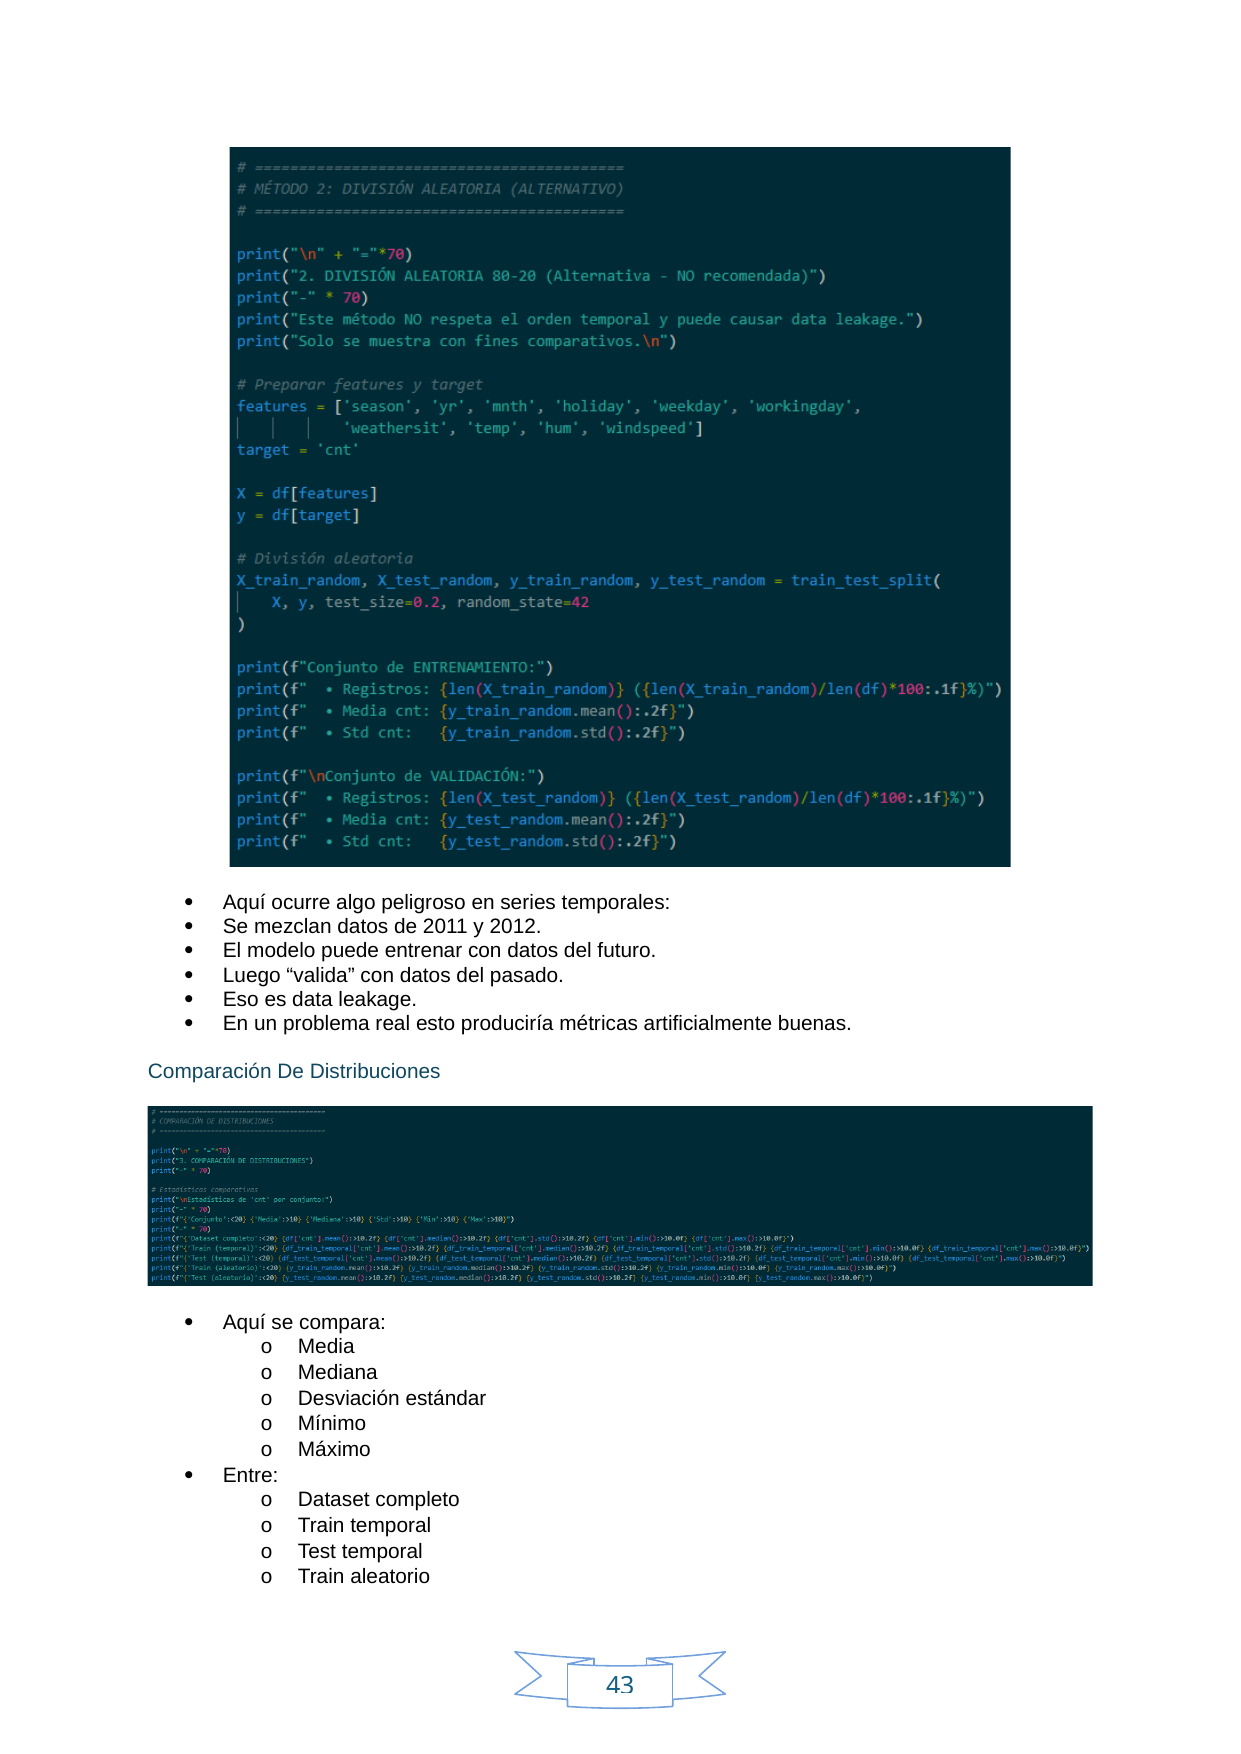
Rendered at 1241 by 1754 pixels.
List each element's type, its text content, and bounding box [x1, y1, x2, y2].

picture [882, 683, 886, 697]
picture [264, 295, 270, 302]
picture [449, 839, 456, 848]
picture [563, 578, 570, 584]
picture [590, 578, 596, 585]
picture [264, 665, 271, 672]
picture [424, 663, 430, 672]
picture [951, 792, 959, 802]
picture [797, 687, 809, 693]
picture [794, 792, 798, 806]
picture [362, 687, 368, 694]
picture [238, 339, 244, 349]
list Aquí ocurre algo peligroso en series temporales: [185, 890, 1092, 914]
picture [247, 839, 253, 846]
picture [524, 817, 539, 824]
picture [550, 705, 557, 715]
picture [477, 795, 481, 806]
picture [402, 597, 422, 607]
picture [385, 271, 394, 280]
picture [238, 796, 244, 805]
picture [819, 683, 825, 695]
picture [523, 184, 530, 193]
picture [353, 382, 360, 389]
picture [239, 380, 245, 388]
picture [477, 423, 482, 433]
picture [390, 662, 399, 672]
picture [582, 817, 589, 824]
picture [560, 730, 571, 737]
picture [328, 597, 332, 607]
picture [284, 835, 288, 849]
picture [447, 772, 456, 781]
picture [599, 727, 606, 737]
picture [601, 794, 605, 806]
picture [539, 770, 543, 780]
list Aquí se compara: [185, 1309, 1092, 1334]
picture [687, 685, 694, 693]
picture [308, 578, 315, 585]
picture [440, 662, 447, 672]
picture [502, 730, 508, 737]
picture [495, 771, 499, 781]
picture [511, 578, 518, 588]
picture [239, 206, 245, 214]
picture [388, 556, 395, 563]
picture [530, 598, 535, 607]
picture [598, 317, 610, 327]
picture [705, 273, 711, 280]
picture [284, 814, 288, 828]
picture [352, 426, 360, 433]
picture [740, 273, 751, 280]
picture [827, 578, 834, 584]
picture [538, 600, 544, 607]
picture [284, 727, 288, 741]
picture [451, 730, 456, 739]
picture [238, 489, 244, 498]
picture [293, 487, 297, 501]
picture [503, 600, 510, 607]
picture [247, 317, 253, 324]
picture [264, 252, 271, 258]
picture [309, 770, 315, 782]
picture [564, 184, 572, 193]
picture [771, 687, 785, 693]
list Train temporal [260, 1513, 1092, 1538]
picture [475, 817, 482, 823]
picture [757, 406, 768, 411]
picture [463, 578, 469, 585]
list Desviación estándar [260, 1385, 1092, 1411]
picture [346, 293, 360, 302]
list Dataset completo [260, 1487, 1092, 1513]
picture [678, 317, 685, 327]
picture [863, 684, 869, 693]
picture [680, 422, 685, 433]
list En un problema real esto produciría métricas artificialmente buenas. [185, 1011, 1092, 1034]
picture [441, 727, 446, 741]
picture [239, 184, 245, 193]
picture [293, 661, 298, 672]
picture [762, 795, 768, 802]
picture [450, 709, 456, 717]
picture [520, 839, 539, 846]
picture [781, 401, 788, 411]
picture [661, 727, 667, 741]
picture [971, 685, 976, 694]
picture [300, 382, 307, 389]
picture [264, 730, 270, 737]
picture [788, 684, 794, 693]
picture [547, 426, 553, 433]
picture [238, 817, 253, 827]
picture [468, 596, 495, 607]
picture [542, 836, 547, 846]
picture [581, 708, 592, 715]
picture [300, 248, 315, 260]
list Mínimo [260, 1411, 1092, 1437]
picture [727, 575, 750, 585]
picture [758, 273, 764, 280]
subtitle Comparación De Distribuciones [148, 1058, 1092, 1082]
picture [390, 684, 394, 694]
picture [238, 295, 253, 305]
picture [264, 317, 271, 324]
picture [238, 513, 244, 522]
picture [550, 727, 557, 737]
picture [508, 771, 518, 780]
picture [247, 665, 253, 672]
picture [556, 339, 561, 349]
picture [264, 687, 271, 693]
picture [753, 578, 764, 585]
picture [349, 706, 354, 714]
picture [845, 792, 852, 802]
picture [238, 576, 244, 585]
picture [564, 317, 570, 324]
picture [475, 730, 482, 737]
picture [609, 814, 613, 827]
picture [627, 705, 631, 716]
picture [582, 597, 588, 607]
picture [405, 315, 415, 324]
picture [441, 814, 446, 828]
picture [403, 184, 412, 193]
picture [593, 817, 606, 824]
picture [293, 835, 298, 846]
picture [644, 728, 650, 737]
picture [396, 249, 403, 259]
picture [678, 793, 684, 802]
picture [451, 817, 456, 826]
picture [318, 382, 324, 389]
picture [621, 578, 633, 585]
picture [542, 814, 547, 824]
picture [349, 815, 355, 822]
picture [256, 184, 267, 190]
picture [618, 814, 622, 827]
picture [555, 687, 562, 693]
picture [441, 382, 448, 389]
picture [609, 683, 614, 697]
picture [485, 685, 490, 693]
picture [572, 817, 579, 824]
picture [551, 839, 562, 846]
picture [600, 401, 606, 411]
picture [644, 815, 650, 824]
picture [564, 401, 570, 411]
list Máximo [260, 1437, 1092, 1463]
picture [335, 491, 354, 498]
list Eso es data leakage. [185, 986, 1092, 1011]
picture [284, 313, 288, 327]
picture [348, 578, 360, 585]
picture [300, 314, 304, 324]
picture [472, 663, 483, 672]
picture [899, 684, 905, 694]
picture [238, 665, 244, 675]
picture [557, 426, 571, 433]
picture [610, 838, 614, 848]
picture [689, 708, 693, 719]
picture [300, 600, 306, 608]
picture [559, 795, 566, 802]
picture [560, 597, 578, 607]
picture [573, 792, 583, 802]
picture [343, 706, 348, 714]
picture [889, 793, 905, 802]
picture [238, 317, 244, 327]
picture [618, 709, 622, 719]
picture [374, 339, 381, 346]
picture [318, 491, 324, 498]
list Test temporal [260, 1538, 1092, 1564]
picture [292, 792, 297, 802]
picture [812, 683, 816, 697]
picture [490, 426, 505, 436]
picture [335, 575, 345, 585]
picture [636, 423, 641, 433]
picture [247, 404, 253, 411]
picture [238, 730, 249, 740]
picture [343, 317, 354, 324]
picture [292, 705, 297, 715]
picture [471, 575, 491, 585]
picture [372, 487, 376, 501]
list El modelo puede entrenar con datos del futuro. [185, 938, 1092, 962]
picture [363, 292, 367, 306]
list Media [260, 1334, 1092, 1359]
picture [894, 578, 900, 588]
list Se mezclan datos de 2011 y 2012. [185, 914, 1092, 938]
picture [520, 730, 527, 737]
picture [468, 771, 474, 781]
picture [634, 836, 641, 846]
list Luego “valida” con datos del pasado. [185, 962, 1092, 986]
picture [661, 814, 667, 828]
picture [679, 271, 688, 280]
picture [264, 339, 271, 345]
picture [379, 576, 385, 585]
picture [684, 401, 691, 411]
picture [238, 687, 244, 697]
picture [264, 839, 271, 845]
picture [653, 835, 657, 849]
picture [586, 795, 598, 802]
picture [560, 708, 571, 715]
picture [318, 578, 328, 585]
picture [473, 187, 481, 193]
picture [590, 836, 597, 846]
picture [952, 683, 956, 693]
picture [802, 792, 808, 803]
list Train aleatorio [260, 1564, 1092, 1590]
picture [354, 597, 358, 607]
picture [239, 554, 245, 562]
picture [596, 708, 615, 715]
picture [653, 578, 658, 588]
picture [261, 447, 275, 457]
picture [618, 727, 622, 740]
picture [433, 662, 438, 672]
list Mediana [260, 1359, 1092, 1385]
picture [609, 727, 613, 740]
picture [336, 400, 340, 414]
picture [326, 513, 332, 520]
picture [239, 163, 245, 171]
picture [739, 687, 746, 693]
picture [238, 839, 244, 849]
picture [284, 661, 288, 675]
picture [238, 252, 244, 262]
picture [493, 404, 505, 411]
picture [645, 835, 650, 846]
picture [599, 578, 605, 585]
picture [462, 382, 469, 392]
picture [533, 730, 547, 737]
picture [317, 774, 324, 781]
picture [278, 404, 293, 411]
picture [284, 292, 288, 306]
picture [264, 817, 270, 824]
picture [934, 792, 940, 802]
picture [605, 575, 618, 585]
picture [390, 249, 394, 259]
picture [485, 793, 490, 802]
list Entre: [185, 1463, 1092, 1487]
picture [477, 685, 481, 697]
picture [661, 705, 667, 715]
picture [595, 687, 606, 693]
picture [551, 817, 562, 824]
picture [238, 709, 244, 718]
picture [943, 684, 949, 694]
picture [238, 274, 244, 283]
picture [653, 706, 658, 715]
picture [454, 578, 460, 585]
picture [758, 687, 765, 693]
picture [381, 339, 394, 346]
picture [778, 795, 791, 802]
picture [643, 335, 658, 347]
picture [906, 684, 924, 694]
picture [442, 835, 446, 849]
picture [238, 774, 244, 784]
